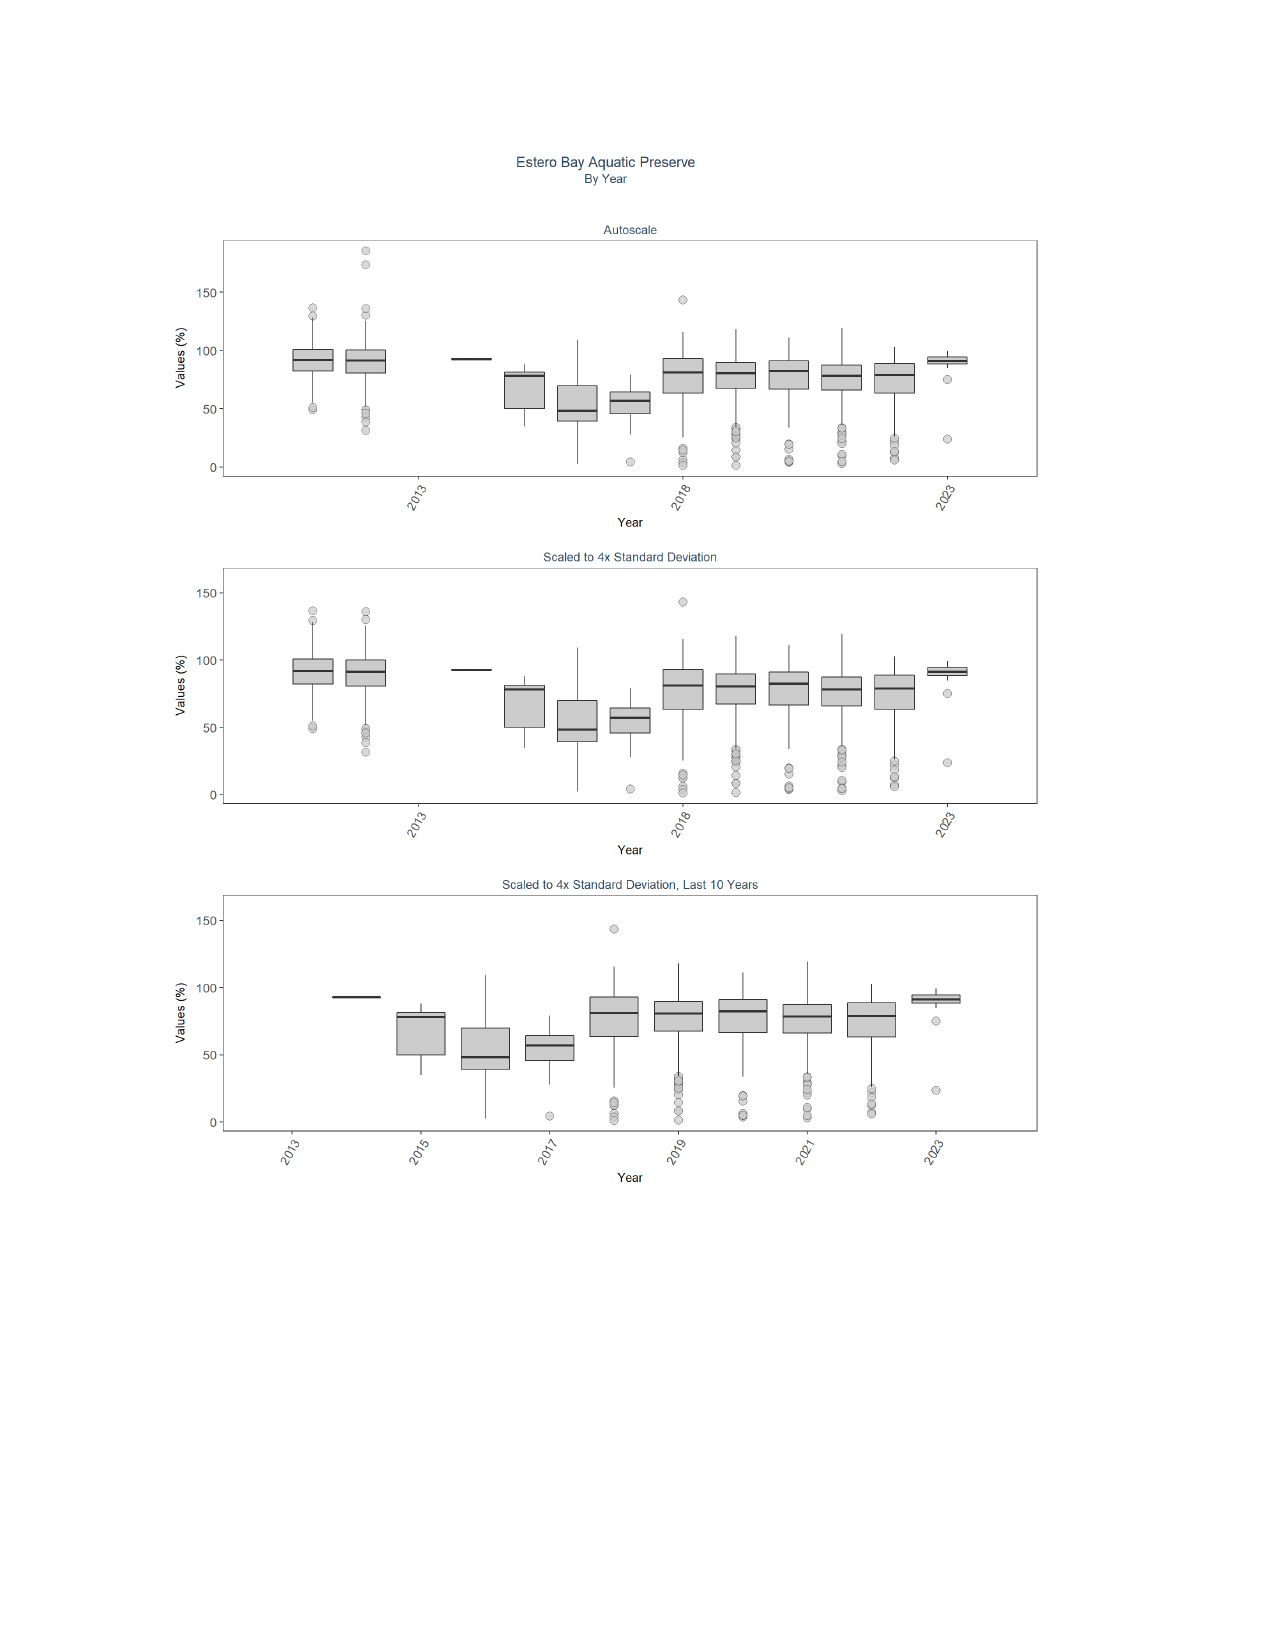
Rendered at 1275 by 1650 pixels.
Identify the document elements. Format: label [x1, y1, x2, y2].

picture [168, 150, 1044, 1200]
